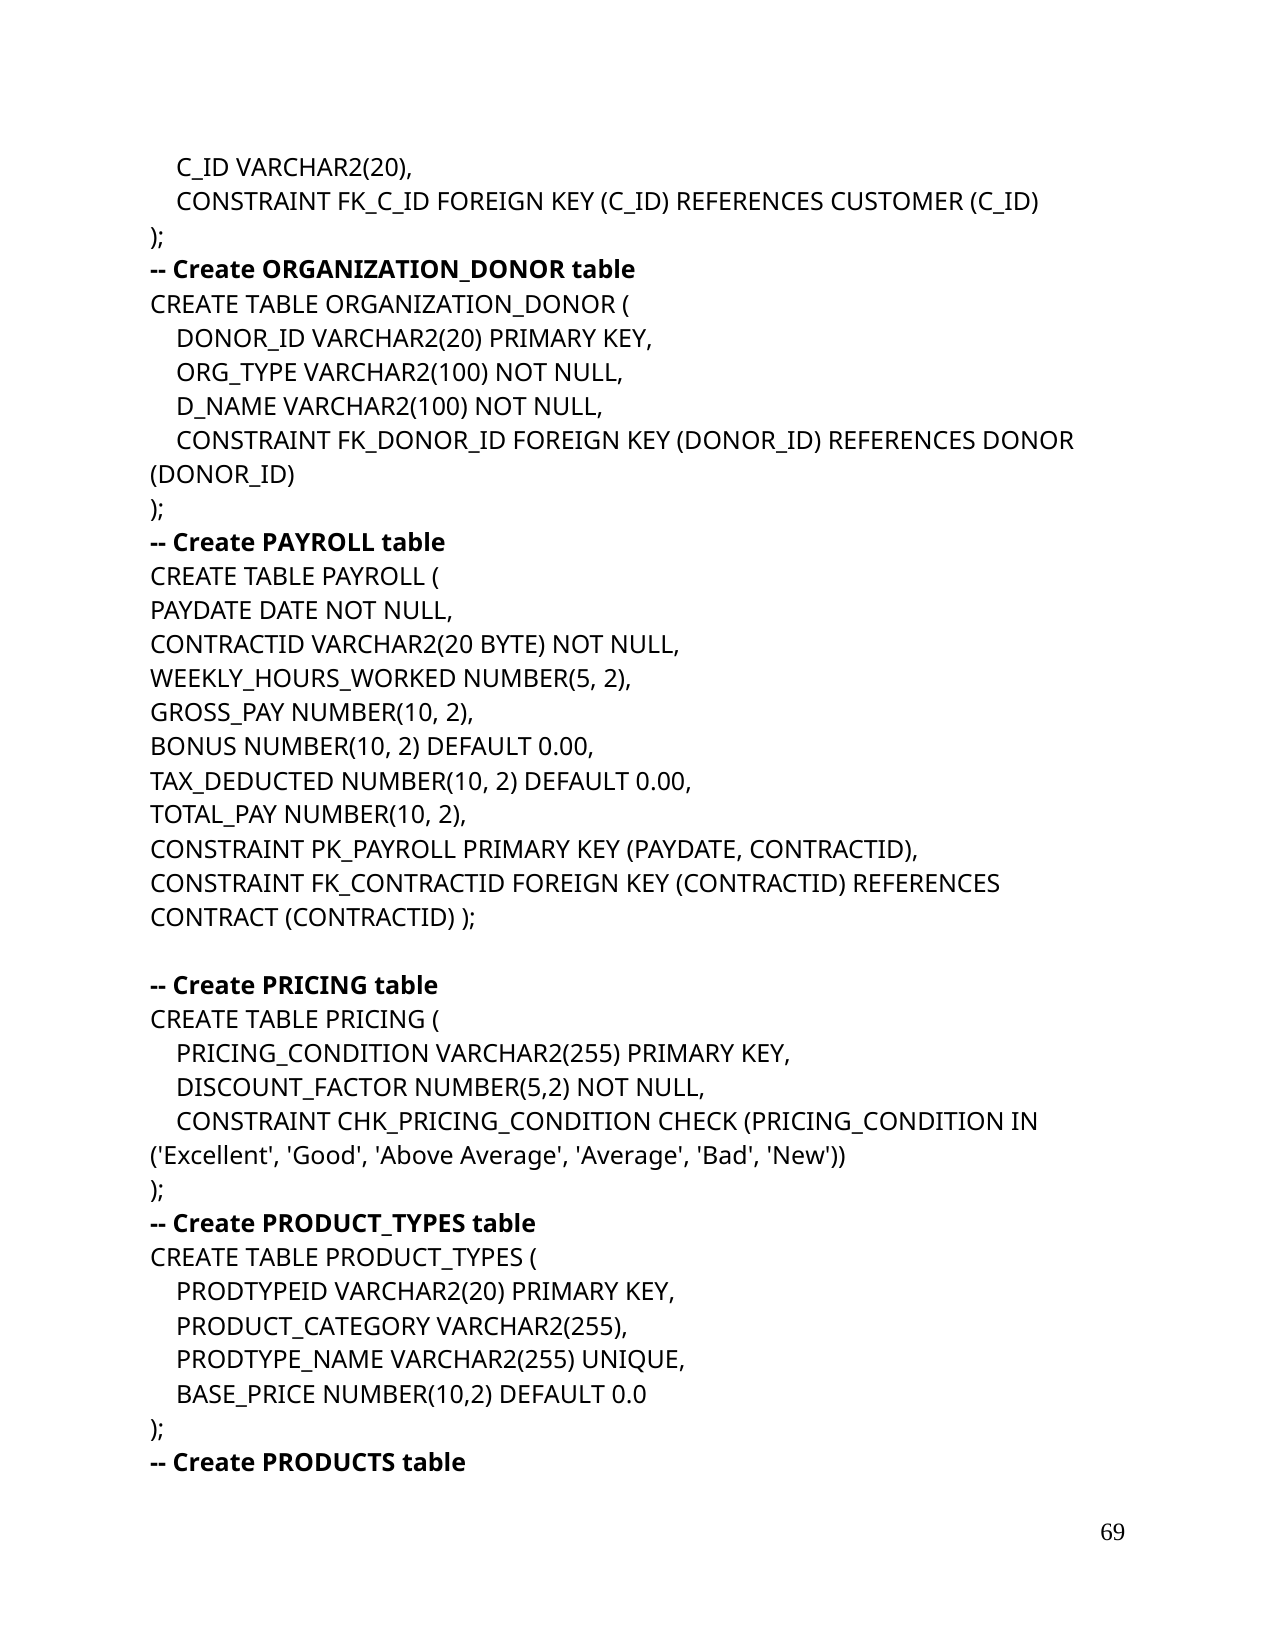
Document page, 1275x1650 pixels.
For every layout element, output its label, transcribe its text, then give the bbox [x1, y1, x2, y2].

text TOTAL_PAY NUMBER(10, 2), [150, 797, 1125, 831]
text -- Create PRODUCT_TYPES table [150, 1206, 1125, 1240]
text CONSTRAINT PK_PAYROLL PRIMARY KEY (PAYDATE, CONTRACTID), [150, 831, 1125, 865]
text -- Create PRICING table [150, 967, 1125, 1002]
text PRICING_CONDITION VARCHAR2(255) PRIMARY KEY, [150, 1036, 1125, 1070]
text PRODUCT_CATEGORY VARCHAR2(255), [150, 1308, 1125, 1342]
text ); [150, 218, 1125, 252]
text WEEKLY_HOURS_WORKED NUMBER(5, 2), [150, 661, 1125, 695]
text CREATE TABLE ORGANIZATION_DONOR ( [150, 286, 1125, 320]
text GROSS_PAY NUMBER(10, 2), [150, 695, 1125, 729]
text CONTRACTID VARCHAR2(20 BYTE) NOT NULL, [150, 627, 1125, 661]
text -- Create PRODUCTS table [150, 1444, 1125, 1478]
text CONSTRAINT CHK_PRICING_CONDITION CHECK (PRICING_CONDITION IN ('Excellent', 'Good', 'Above Average', 'Average', 'Bad', 'New')) [150, 1104, 1125, 1172]
text ); [150, 1172, 1125, 1206]
text CONSTRAINT FK_DONOR_ID FOREIGN KEY (DONOR_ID) REFERENCES DONOR (DONOR_ID) [150, 422, 1125, 491]
text BASE_PRICE NUMBER(10,2) DEFAULT 0.0 [150, 1376, 1125, 1410]
text CONSTRAINT FK_CONTRACTID FOREIGN KEY (CONTRACTID) REFERENCES CONTRACT (CONTRACTID) ); [150, 865, 1125, 933]
text D_NAME VARCHAR2(100) NOT NULL, [150, 388, 1125, 422]
text CREATE TABLE PAYROLL ( [150, 559, 1125, 593]
text TAX_DEDUCTED NUMBER(10, 2) DEFAULT 0.00, [150, 763, 1125, 797]
text DISCOUNT_FACTOR NUMBER(5,2) NOT NULL, [150, 1070, 1125, 1104]
text -- Create PAYROLL table [150, 525, 1125, 559]
text C_ID VARCHAR2(20), [150, 150, 1125, 184]
text CONSTRAINT FK_C_ID FOREIGN KEY (C_ID) REFERENCES CUSTOMER (C_ID) [150, 184, 1125, 218]
text ); [150, 1410, 1125, 1444]
text PRODTYPE_NAME VARCHAR2(255) UNIQUE, [150, 1342, 1125, 1376]
text CREATE TABLE PRICING ( [150, 1002, 1125, 1036]
text PRODTYPEID VARCHAR2(20) PRIMARY KEY, [150, 1274, 1125, 1308]
text BONUS NUMBER(10, 2) DEFAULT 0.00, [150, 729, 1125, 763]
text -- Create ORGANIZATION_DONOR table [150, 252, 1125, 286]
text CREATE TABLE PRODUCT_TYPES ( [150, 1240, 1125, 1274]
text ORG_TYPE VARCHAR2(100) NOT NULL, [150, 354, 1125, 388]
text DONOR_ID VARCHAR2(20) PRIMARY KEY, [150, 320, 1125, 354]
text PAYDATE DATE NOT NULL, [150, 593, 1125, 627]
text ); [150, 491, 1125, 525]
